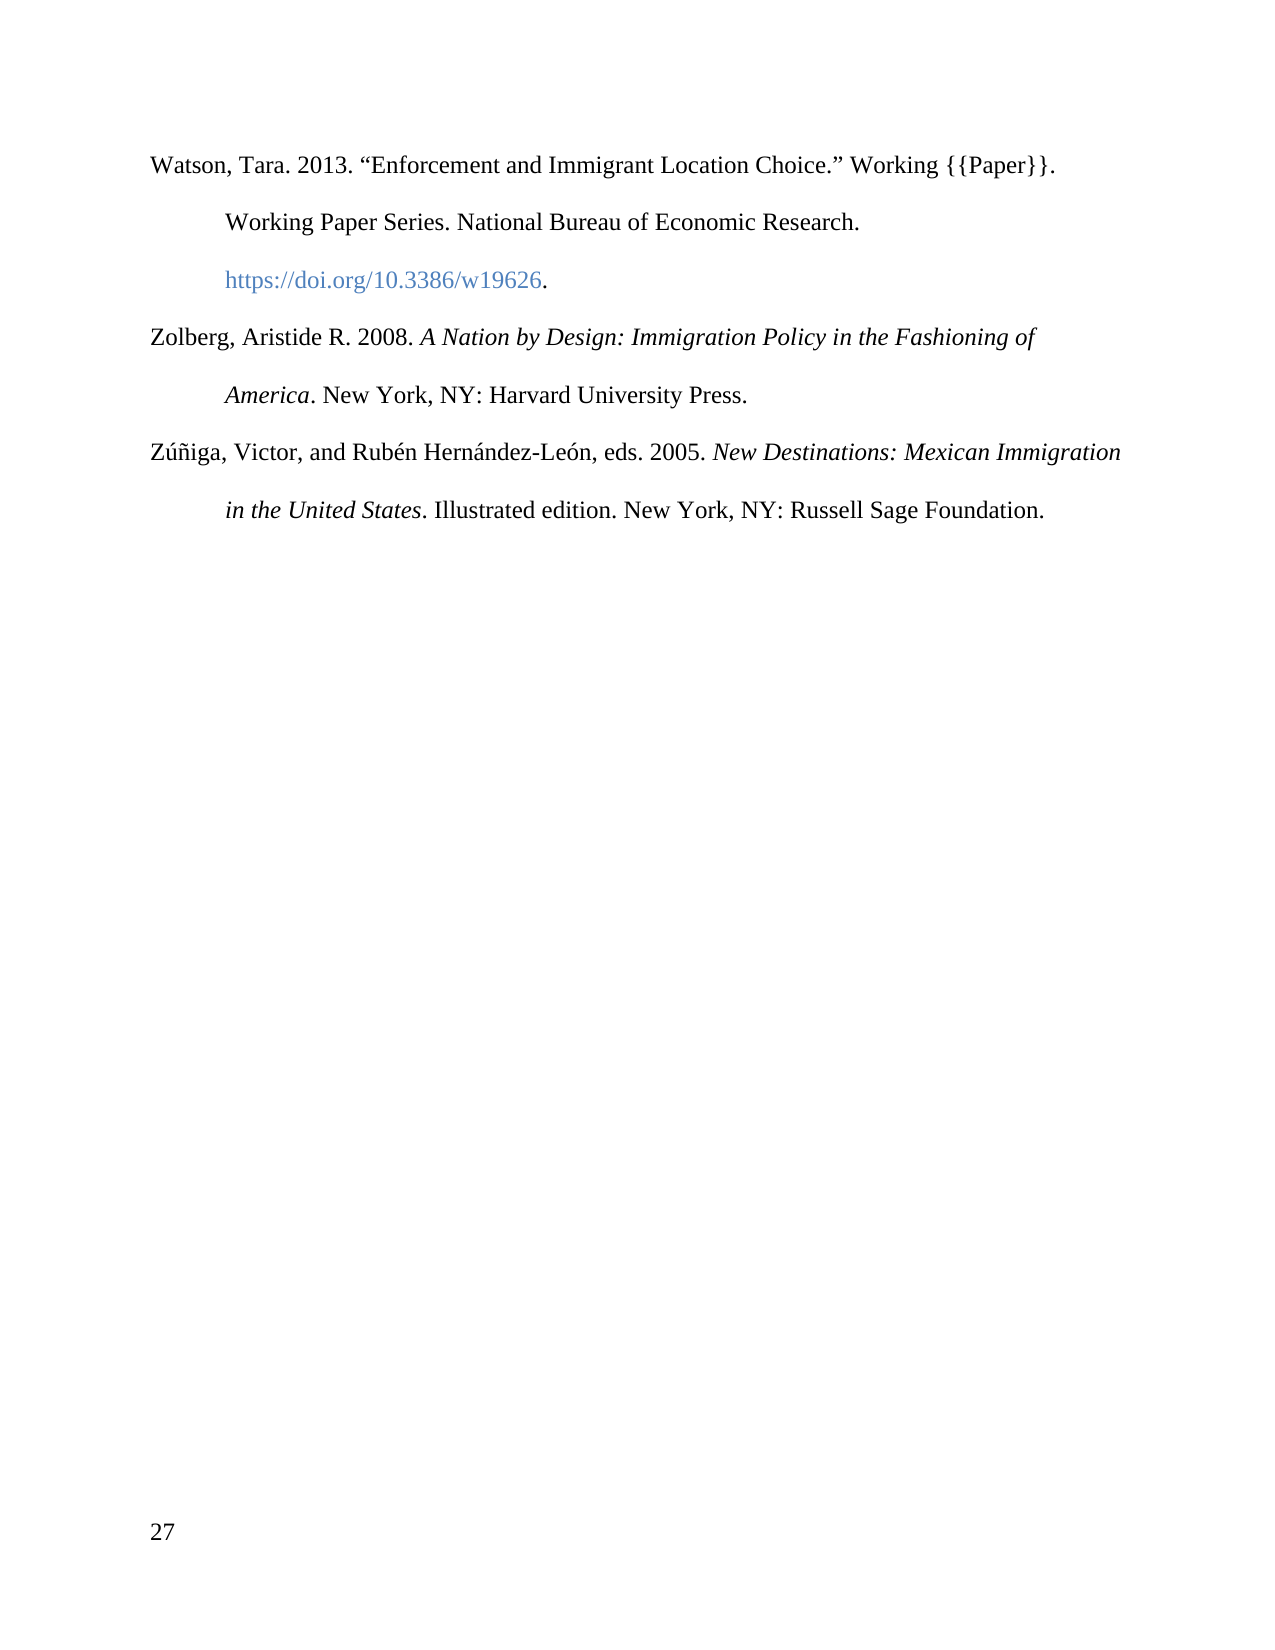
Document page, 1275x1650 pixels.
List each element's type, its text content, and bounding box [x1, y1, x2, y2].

text Watson, Tara. 2013. “Enforcement and Immigrant Location Choice.” Working {{Paper}}. Working Paper Series. National Bureau of Economic Research. https://doi.org/10.3386/w19626. [150, 150, 1125, 294]
text Zolberg, Aristide R. 2008. A Nation by Design: Immigration Policy in the Fashioning of America. New York, NY: Harvard University Press. [150, 322, 1125, 409]
text Zúñiga, Victor, and Rubén Hernández-León, eds. 2005. New Destinations: Mexican Immigration in the United States. Illustrated edition. New York, NY: Russell Sage Foundation. [150, 437, 1125, 524]
